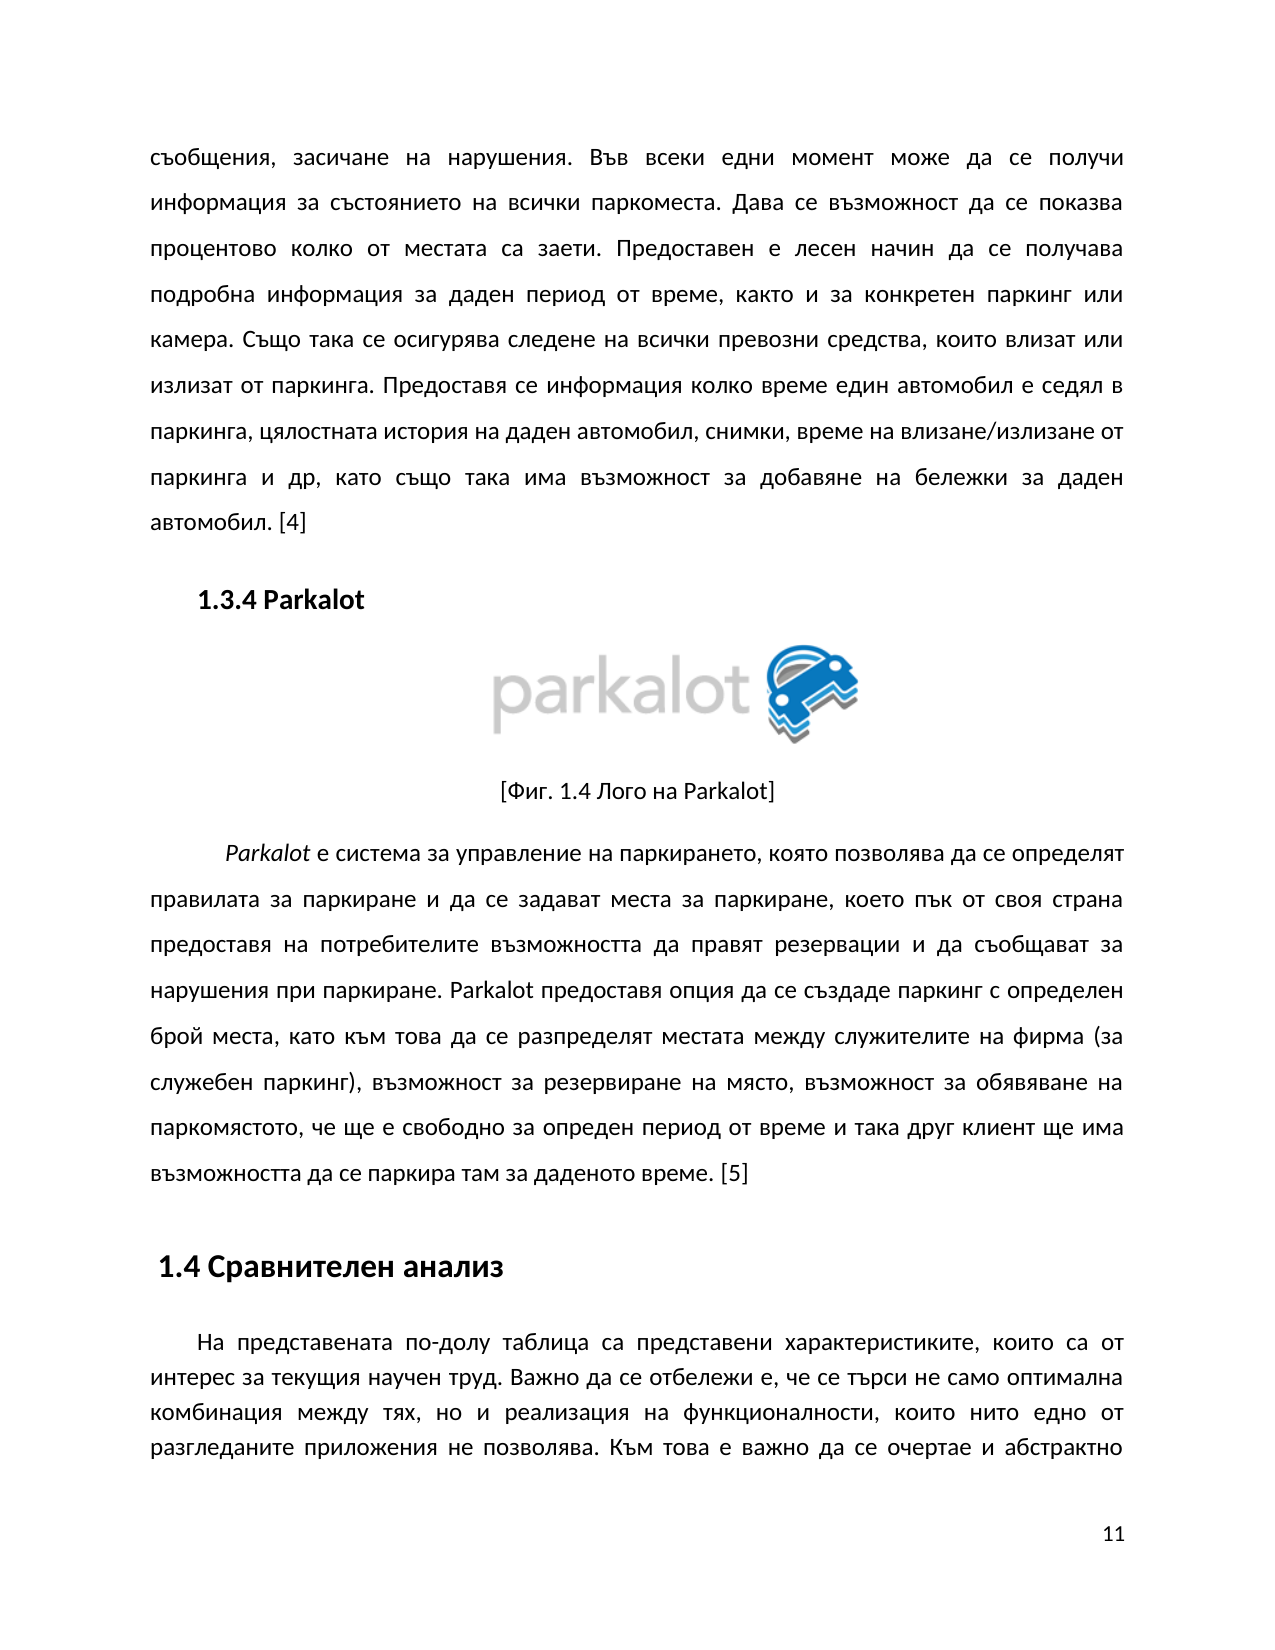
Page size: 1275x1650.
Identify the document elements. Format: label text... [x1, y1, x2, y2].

text [Фиг. 1.4 Лого на Parkalot] [150, 775, 1125, 805]
text Parkalot е система за управление на паркирането, която позволява да се определят правилата за паркиране и да се задават места за паркиране, което пък от своя страна предоставя на потребителите възможността да правят резервации и да съобщават за нарушения при паркиране. Parkalot предоставя опция да се създаде паркинг с определен брой места, като към това да се разпределят местата между служителите на фирма (за служебен паркинг), възможност за резервиране на място, възможност за обявяване на паркомястото, че ще е свободно за опреден период от време и така друг клиент ще има възможността да се паркира там за даденото време. [5] [150, 837, 1125, 1188]
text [150, 1326, 1125, 1462]
subtitle 1.4 Сравнителен анализ [150, 1245, 1125, 1285]
subtitle 1.3.4 Parkalot [150, 581, 1125, 617]
picture [471, 644, 879, 745]
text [150, 141, 1125, 537]
